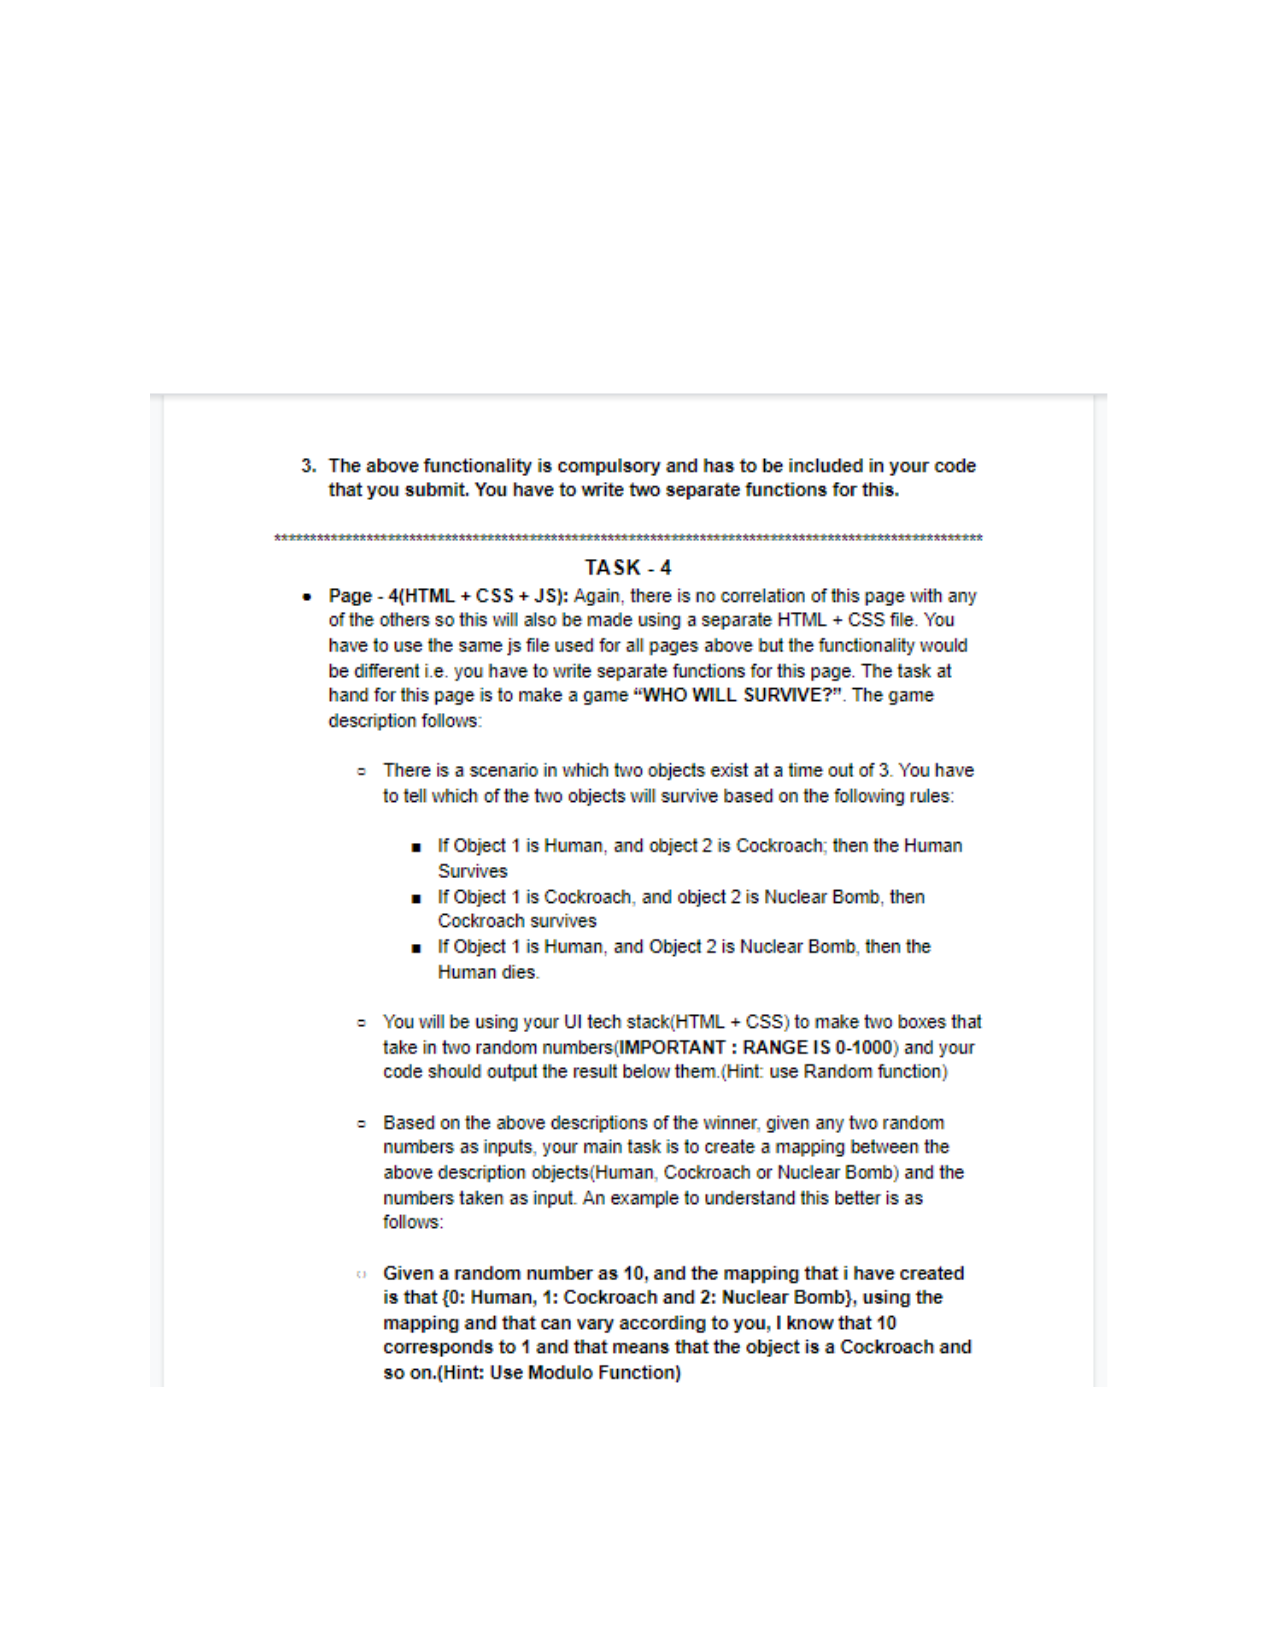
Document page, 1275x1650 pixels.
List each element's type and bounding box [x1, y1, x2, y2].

picture [150, 387, 1108, 1387]
